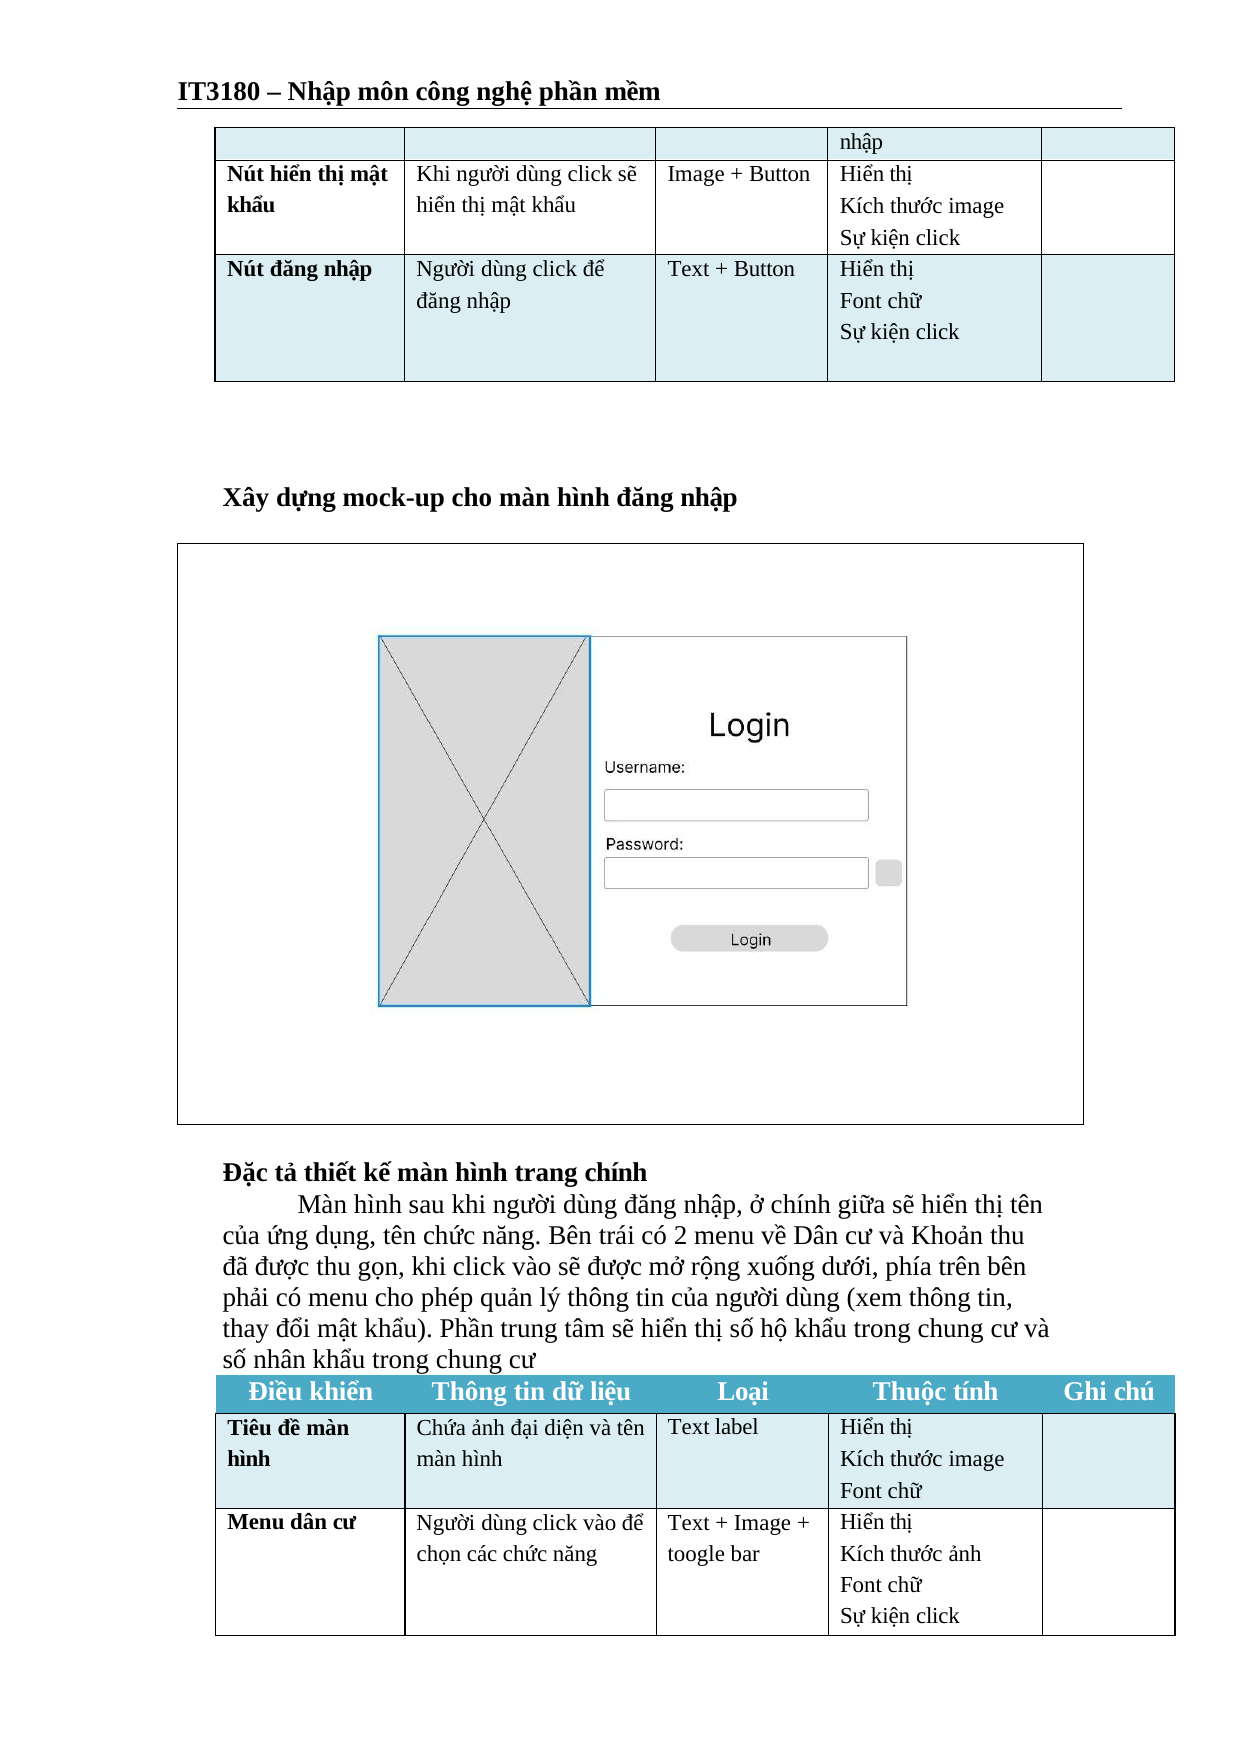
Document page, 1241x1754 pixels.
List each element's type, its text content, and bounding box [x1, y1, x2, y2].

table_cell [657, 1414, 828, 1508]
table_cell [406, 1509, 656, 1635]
picture [369, 627, 912, 1014]
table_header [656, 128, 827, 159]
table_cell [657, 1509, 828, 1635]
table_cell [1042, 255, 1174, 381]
text Màn hình sau khi người dùng đăng nhập, ở chính giữa sẽ hiển thị tên của ứng dụng, tên chức năng. Bên trái có 2 menu về Dân cư và Khoản thu đã được thu gọn, khi click vào sẽ được mở rộng xuống dưới, phía trên bên phải có menu cho phép quản lý thông tin của người dùng (xem thông tin, thay đổi mật khẩu). Phần trung tâm sẽ hiển thị số hộ khẩu trong chung cư và số nhân khẩu trong chung cư [222, 1188, 1051, 1375]
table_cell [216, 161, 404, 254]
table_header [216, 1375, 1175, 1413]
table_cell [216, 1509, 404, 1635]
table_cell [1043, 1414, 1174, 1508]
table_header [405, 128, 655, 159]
text Đặc tả thiết kế màn hình trang chính [222, 1157, 1152, 1188]
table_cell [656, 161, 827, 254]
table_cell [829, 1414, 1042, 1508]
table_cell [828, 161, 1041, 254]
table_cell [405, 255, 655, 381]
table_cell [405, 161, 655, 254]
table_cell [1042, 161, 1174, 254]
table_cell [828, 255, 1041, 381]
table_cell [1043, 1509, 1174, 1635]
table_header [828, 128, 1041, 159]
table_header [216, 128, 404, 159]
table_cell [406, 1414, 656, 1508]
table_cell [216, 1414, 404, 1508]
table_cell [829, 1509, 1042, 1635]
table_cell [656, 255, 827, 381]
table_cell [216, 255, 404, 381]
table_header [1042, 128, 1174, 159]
text Xây dựng mock-up cho màn hình đăng nhập [222, 481, 1152, 512]
